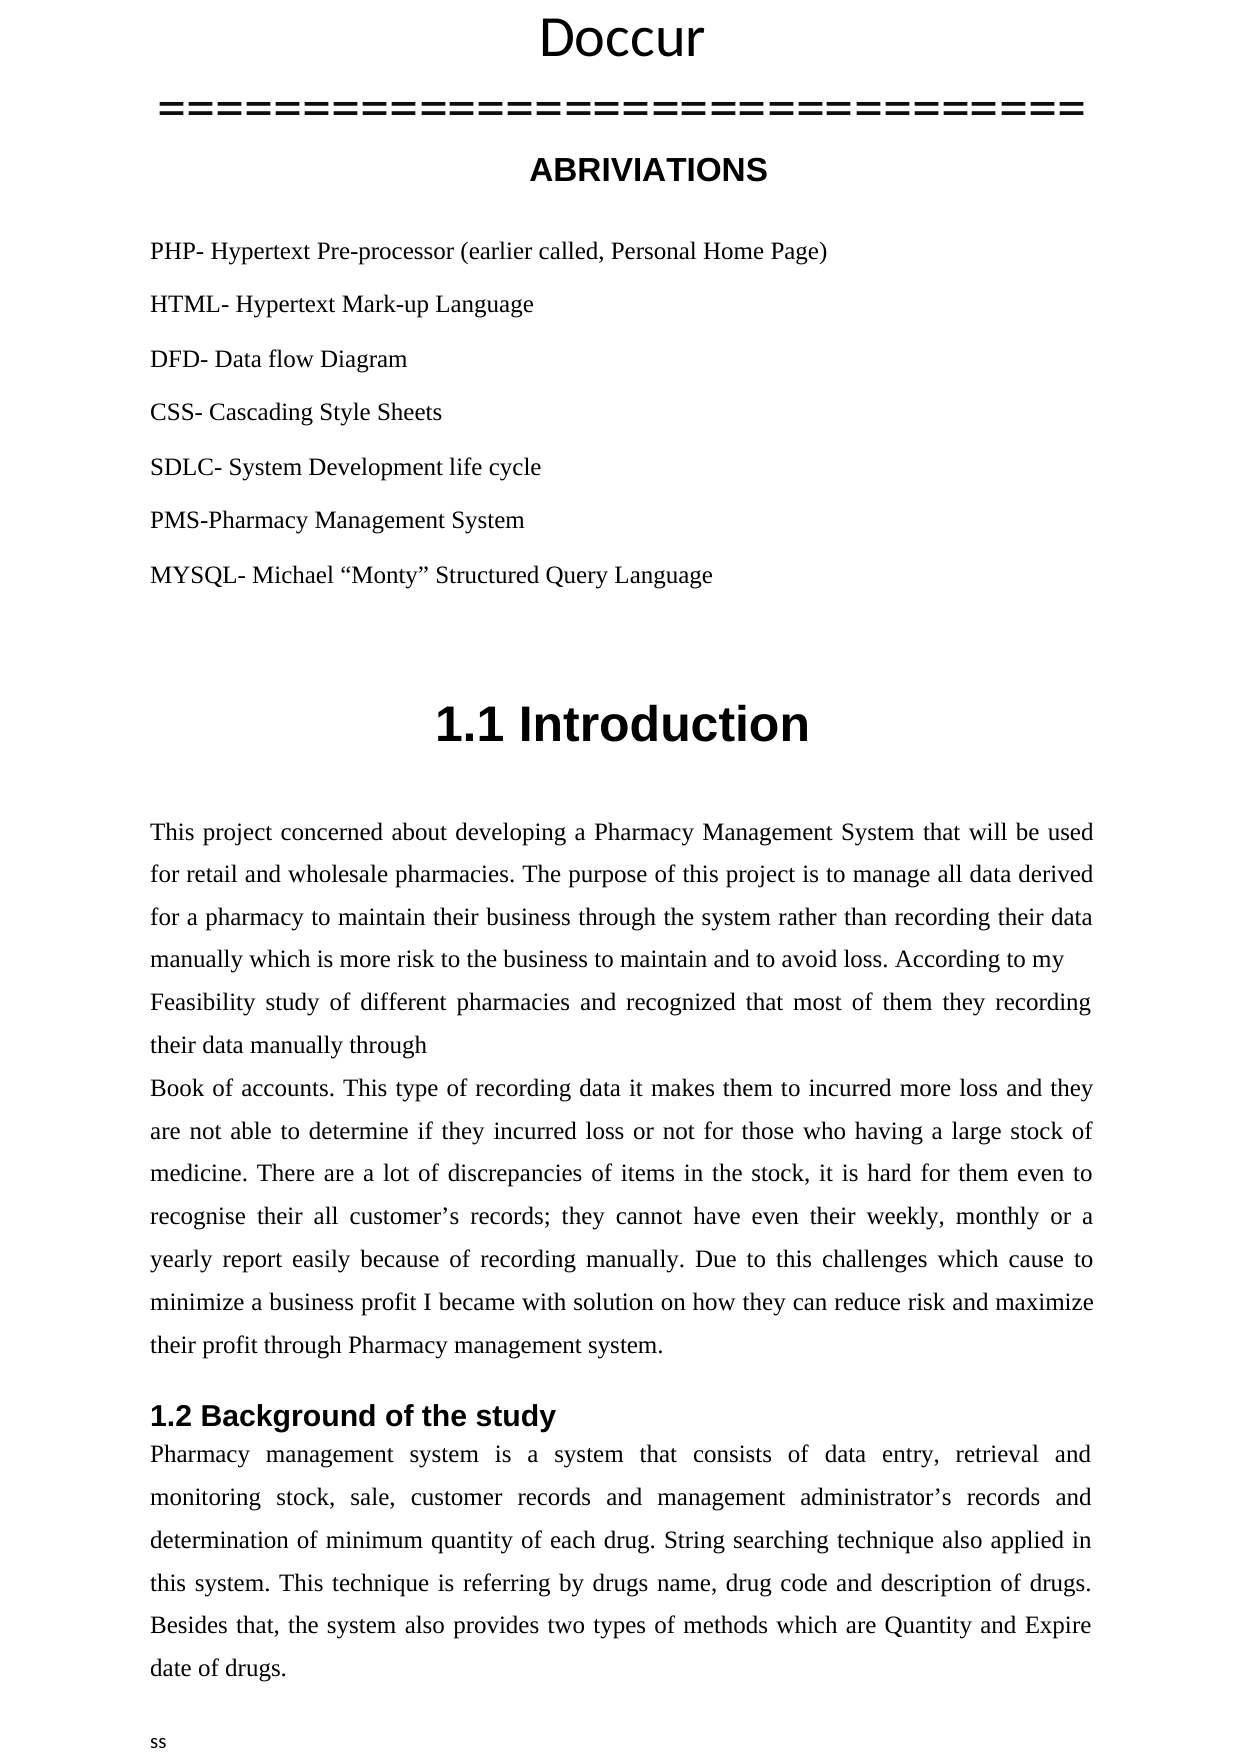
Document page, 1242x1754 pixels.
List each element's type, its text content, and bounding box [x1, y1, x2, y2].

text ABRIVIATIONS [529, 150, 1095, 188]
text This project concerned about developing a Pharmacy Management System that will be used for retail and wholesale pharmacies. The purpose of this project is to manage all data derived for a pharmacy to maintain their business through the system rather than recording their data manually which is more risk to the business to maintain and to avoid loss. According to my [150, 817, 1095, 973]
text MYSQL- Michael “Monty” Structured Query Language [150, 560, 1095, 589]
text DFD- Data flow Diagram [150, 344, 1095, 373]
text SDLC- System Development life cycle [150, 452, 1095, 481]
text CSS- Cascading Style Sheets [150, 397, 1095, 426]
text Feasibility study of different pharmacies and recognized that most of them they recording their data manually through [150, 987, 1093, 1058]
text Book of accounts. This type of recording data it makes them to incurred more loss and they are not able to determine if they incurred loss or not for those who having a large stock of medicine. There are a lot of discrepancies of items in the stock, it is hard for them even to recognise their all customer’s records; they cannot have even their weekly, monthly or a yearly report easily because of recording manually. Due to this challenges which cause to minimize a business profit I became with solution on how they can reduce risk and maximize their profit through Pharmacy management system. [150, 1073, 1095, 1358]
list Introduction [150, 694, 1095, 751]
text PMS-Pharmacy Management System [150, 505, 1095, 534]
text 1.2 Background of the study [150, 1398, 1095, 1433]
text PHP- Hypertext Pre-processor (earlier called, Personal Home Page) [150, 236, 1095, 265]
text Pharmacy management system is a system that consists of data entry, retrieval and monitoring stock, sale, customer records and management administrator’s records and determination of minimum quantity of each drug. String searching technique also applied in this system. This technique is referring by drugs name, drug code and description of drugs. Besides that, the system also provides two types of methods which are Quantity and Expire date of drugs. [150, 1439, 1093, 1682]
text HTML- Hypertext Mark-up Language [150, 289, 1095, 318]
